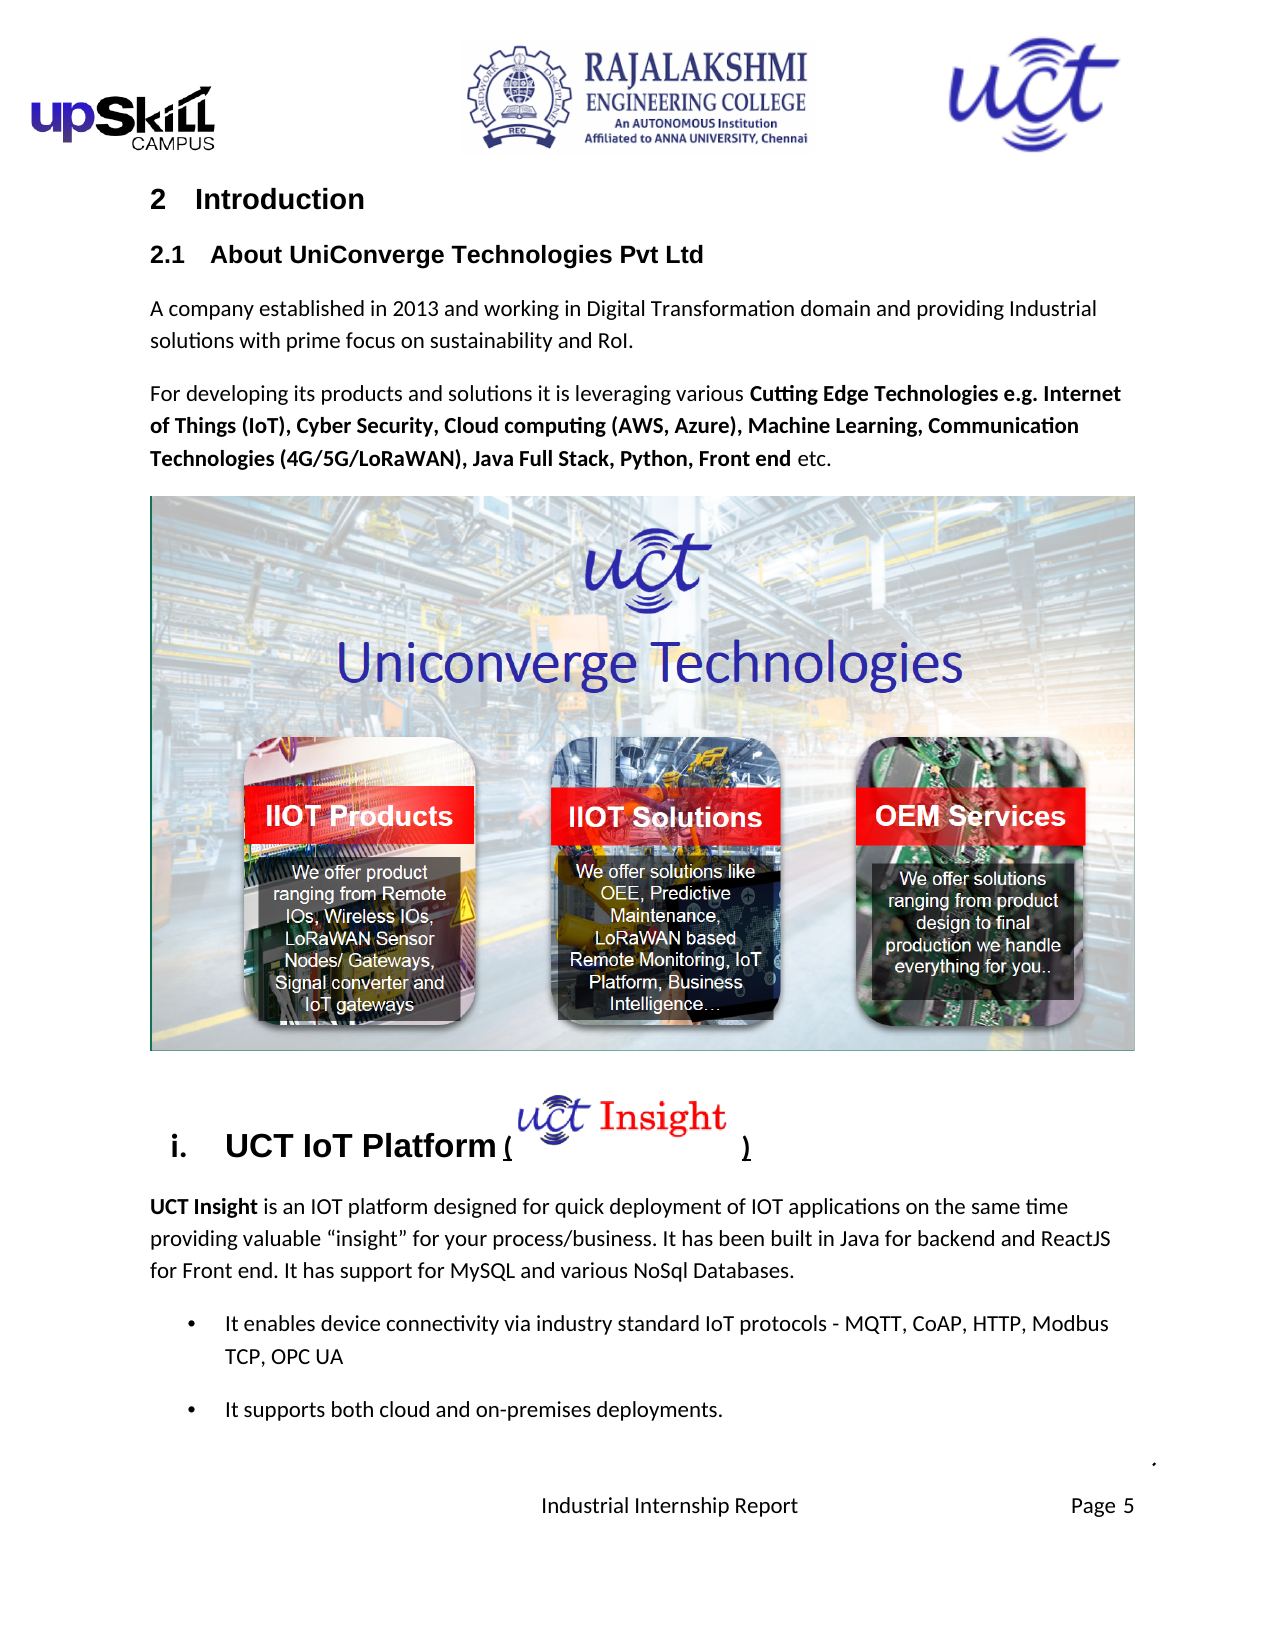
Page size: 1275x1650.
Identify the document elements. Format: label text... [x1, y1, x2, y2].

text A company established in 2013 and working in Digital Transformation domain and providing Industrial solutions with prime focus on sustainability and RoI. [150, 294, 1134, 354]
text For developing its products and solutions it is leveraging various Cutting Edge Technologies e.g. Internet of Things (IoT), Cyber Security, Cloud computing (AWS, Azure), Machine Learning, Communication Technologies (4G/5G/LoRaWAN), Java Full Stack, Python, Front end etc. [150, 379, 1134, 472]
subtitle Introduction [150, 182, 1134, 215]
picture [512, 1075, 742, 1157]
list It enables device connectivity via industry standard IoT protocols - MQTT, CoAP, HTTP, Modbus TCP, OPC UA [187, 1309, 1134, 1370]
list It supports both cloud and on-premises deployments. [187, 1395, 1134, 1423]
text UCT Insight is an IOT platform designed for quick deployment of IOT applications on the same time providing valuable “insight” for your process/business. It has been built in Java for backend and ReactJS for Front end. It has support for MySQL and various NoSql Databases. [150, 1192, 1134, 1284]
picture [150, 496, 1135, 1051]
list UCT IoT Platform () [187, 1075, 1134, 1165]
picture [946, 28, 1125, 154]
subtitle About UniConverge Technologies Pvt Ltd [150, 240, 1134, 269]
picture [0, 74, 246, 154]
picture [460, 39, 815, 154]
